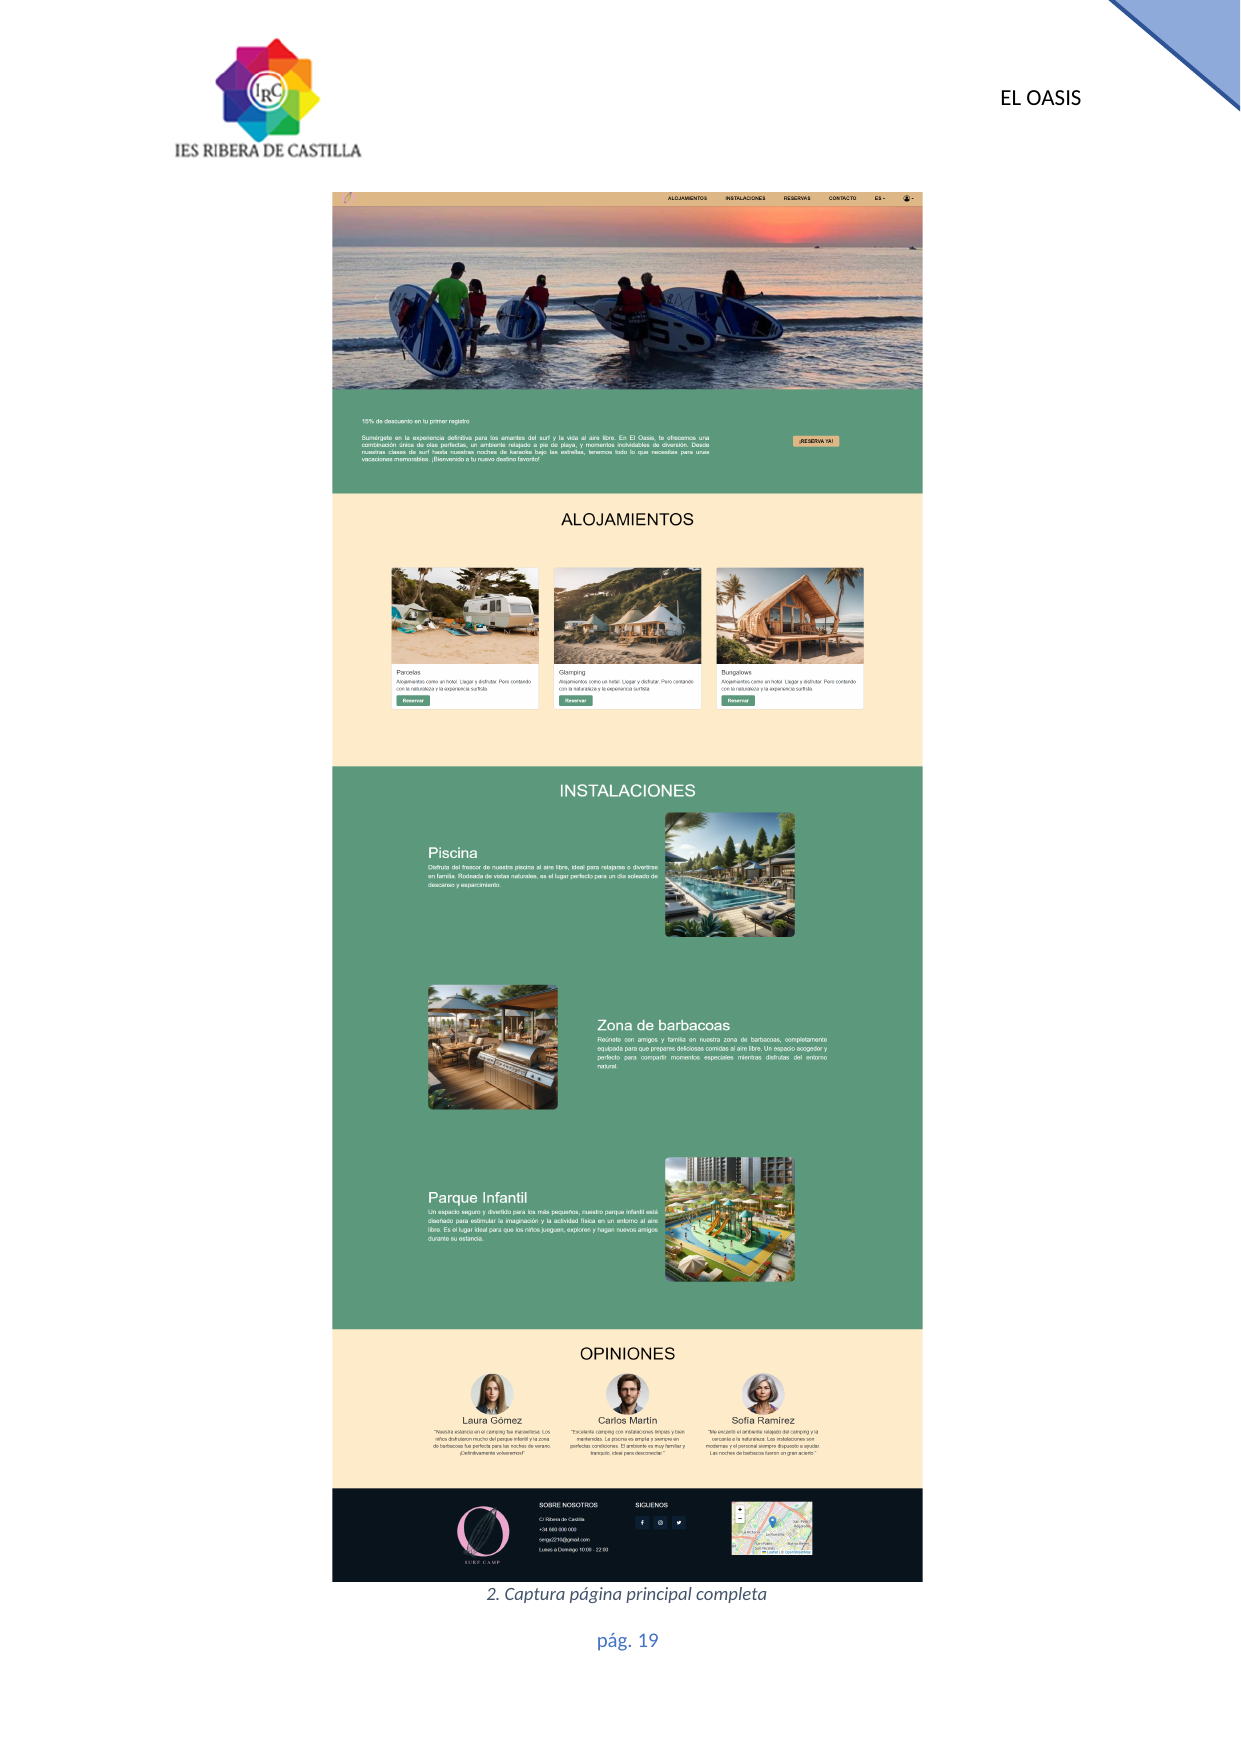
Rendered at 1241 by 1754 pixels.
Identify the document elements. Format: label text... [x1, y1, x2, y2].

text 2. Captura página principal completa [162, 1582, 1093, 1605]
picture [332, 192, 923, 1582]
picture [173, 29, 366, 164]
